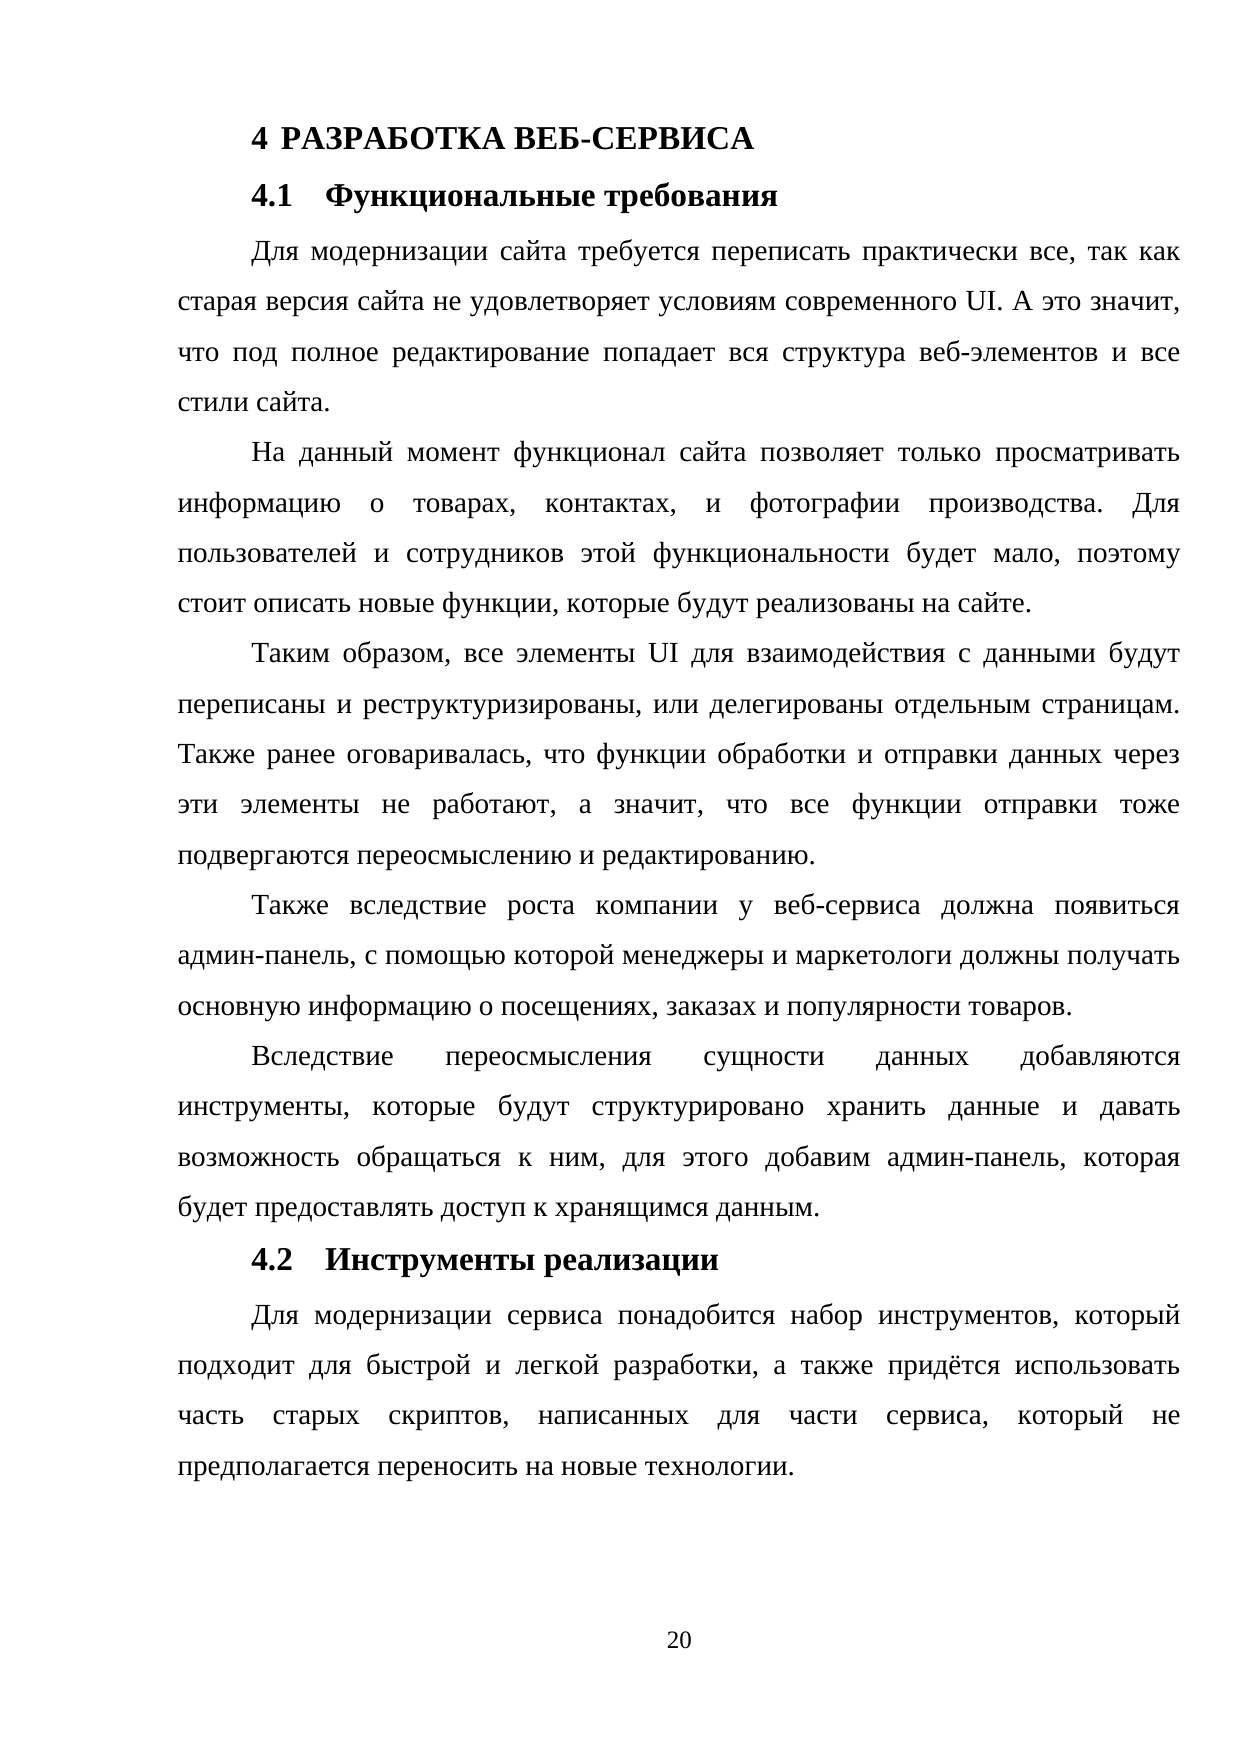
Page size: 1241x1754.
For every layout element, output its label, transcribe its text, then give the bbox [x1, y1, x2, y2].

text На данный момент функционал сайта позволяет только просматривать информацию о товарах, контактах, и фотографии производства. Для пользователей и сотрудников этой функциональности будет мало, поэтому стоит описать новые функции, которые будут реализованы на сайте. [177, 434, 1181, 619]
list Функциональные требования [251, 176, 1181, 214]
list Инструменты реализации [251, 1239, 1181, 1278]
text Для модернизации сайта требуется переписать практически все, так как старая версия сайта не удовлетворяет условиям современного UI. А это значит, что под полное редактирование попадает вся структура веб-элементов и все стили сайта. [177, 233, 1181, 418]
text Таким образом, все элементы UI для взаимодействия с данными будут переписаны и реструктуризированы, или делегированы отдельным страницам. Также ранее оговаривалась, что функции обработки и отправки данных через эти элементы не работают, а значит, что все функции отправки тоже подвергаются переосмыслению и редактированию. [177, 636, 1181, 870]
text Также вследствие роста компании у веб-сервиса должна появиться админ-панель, с помощью которой менеджеры и маркетологи должны получать основную информацию о посещениях, заказах и популярности товаров. [177, 887, 1181, 1021]
text РАЗРАБОТКА ВЕБ-СЕРВИСА [251, 118, 1181, 156]
text Вследствие переосмысления сущности данных добавляются инструменты, которые будут структурировано хранить данные и давать возможность обращаться к ним, для этого добавим админ-панель, которая будет предоставлять доступ к хранящимся данным. [177, 1038, 1181, 1223]
text Для модернизации сервиса понадобится набор инструментов, который подходит для быстрой и легкой разработки, а также придётся использовать часть старых скриптов, написанных для части сервиса, который не предполагается переносить на новые технологии. [177, 1297, 1181, 1481]
